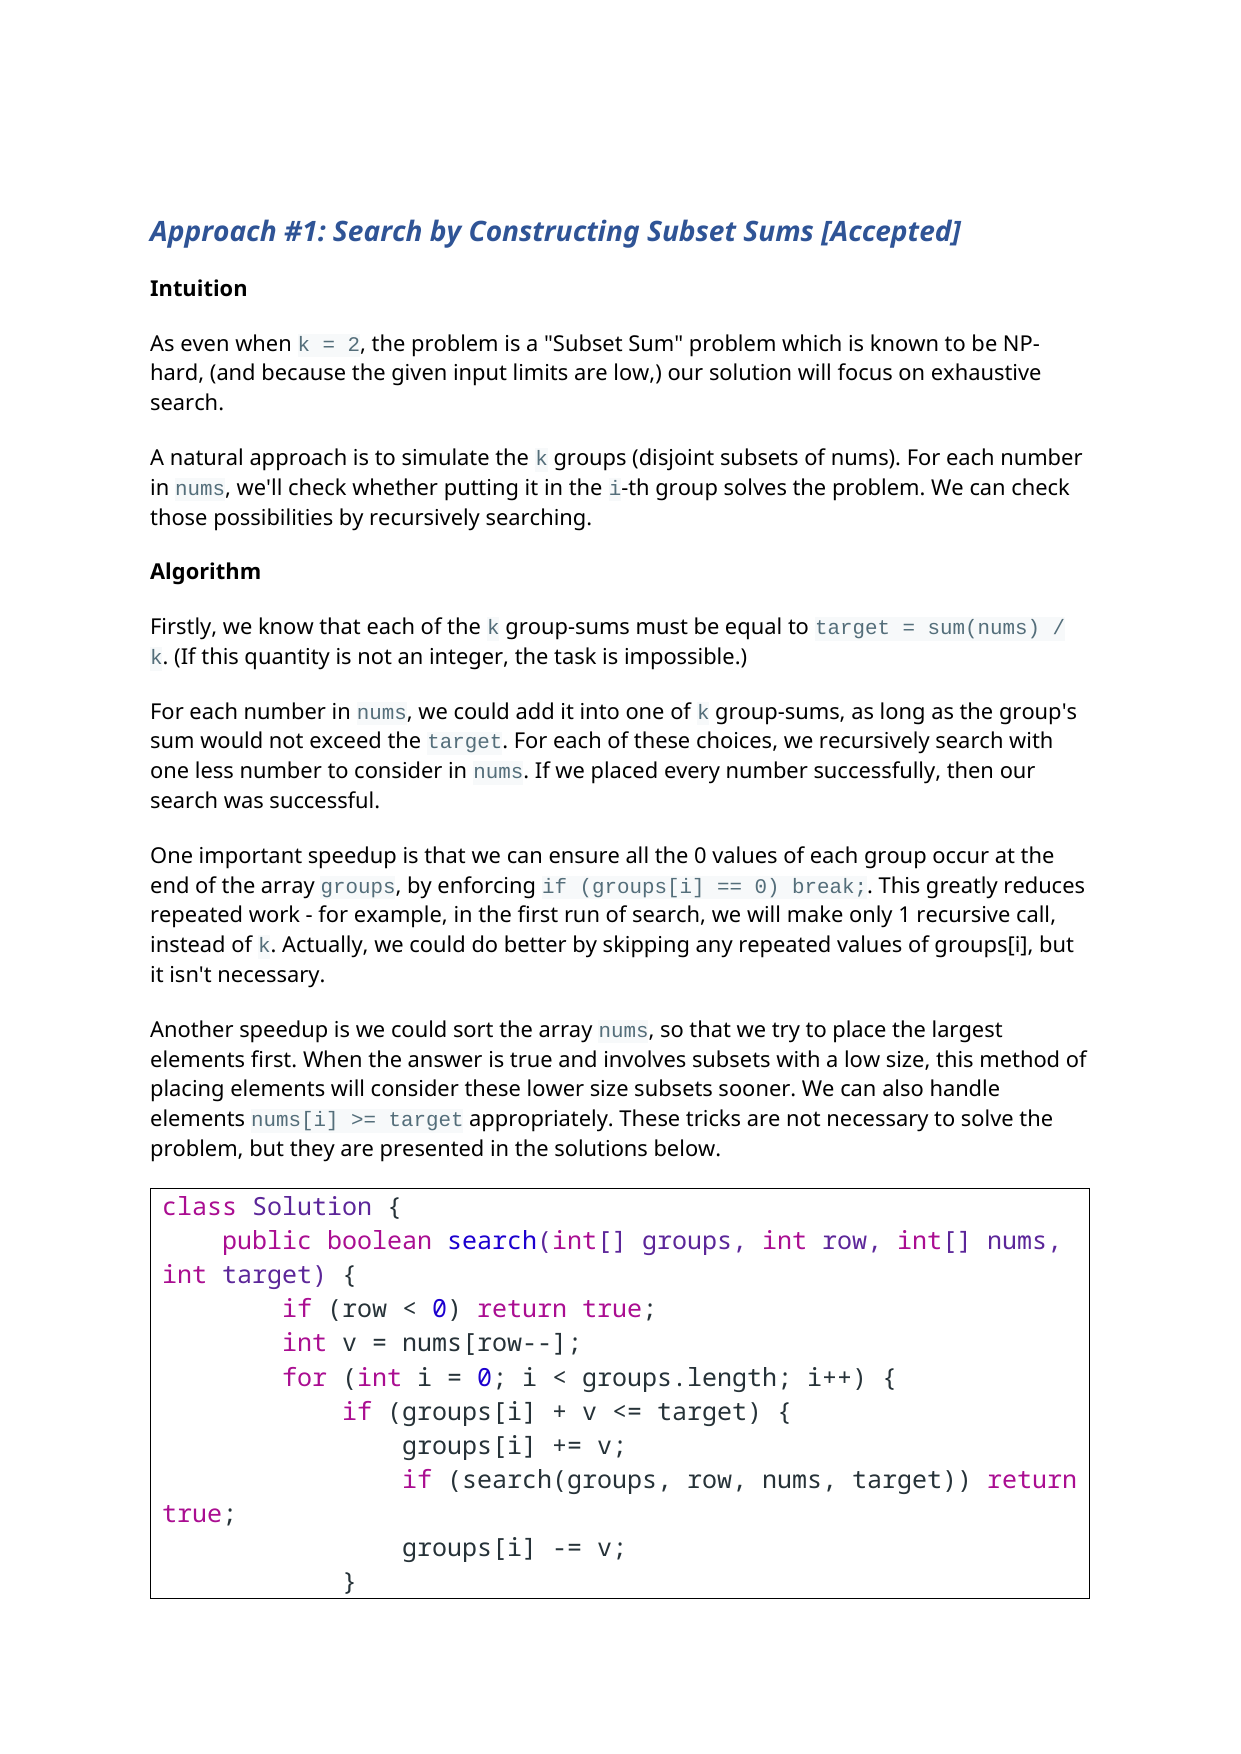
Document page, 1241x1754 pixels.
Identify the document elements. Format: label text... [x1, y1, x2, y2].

text A natural approach is to simulate the k groups (disjoint subsets of nums). For each number in nums, we'll check whether putting it in the i-th group solves the problem. We can check those possibilities by recursively searching. [150, 442, 1090, 531]
text Algorithm [150, 556, 1090, 586]
text Another speedup is we could sort the array nums, so that we try to place the largest elements first. When the answer is true and involves subsets with a low size, this method of placing elements will consider these lower size subsets sooner. We can also handle elements nums[i] >= target appropriately. These tricks are not necessary to solve the problem, but they are presented in the solutions below. [150, 1014, 1090, 1163]
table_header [151, 1189, 1089, 1598]
subtitle Approach #1: Search by Constructing Subset Sums [Accepted] [150, 211, 1090, 249]
text For each number in nums, we could add it into one of k group-sums, as long as the group's sum would not exceed the target. For each of these choices, we recursively search with one less number to consider in nums. If we placed every number successfully, then our search was successful. [150, 696, 1090, 815]
text As even when k = 2, the problem is a "Subset Sum" problem which is known to be NP-hard, (and because the given input limits are low,) our solution will focus on exhaustive search. [150, 328, 1090, 417]
text Intuition [150, 273, 1090, 303]
text One important speedup is that we can ensure all the 0 values of each group occur at the end of the array groups, by enforcing if (groups[i] == 0) break;. This greatly reduces repeated work - for example, in the first run of search, we will make only 1 recursive call, instead of k. Actually, we could do better by skipping any repeated values of groups[i], but it isn't necessary. [150, 840, 1090, 989]
text Firstly, we know that each of the k group-sums must be equal to target = sum(nums) / k. (If this quantity is not an integer, the task is impossible.) [150, 611, 1090, 671]
